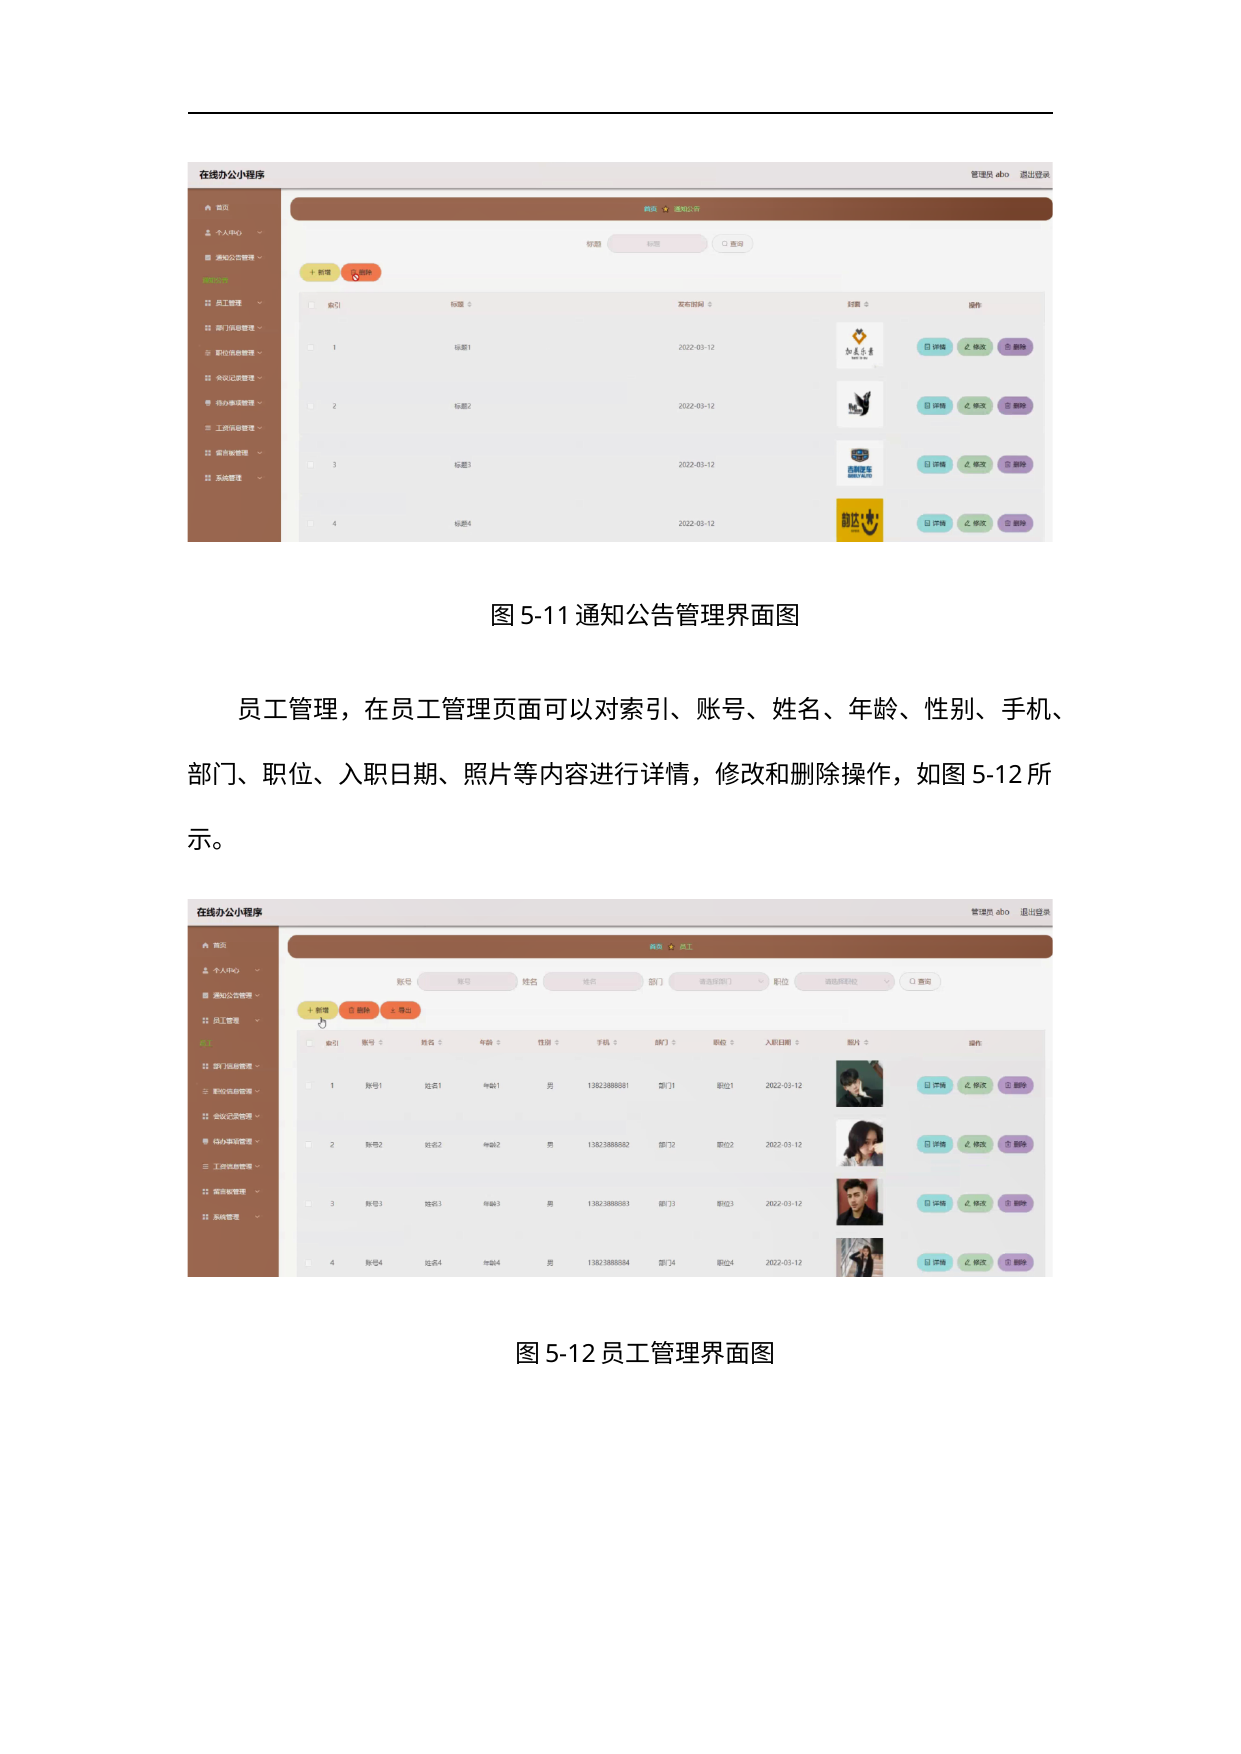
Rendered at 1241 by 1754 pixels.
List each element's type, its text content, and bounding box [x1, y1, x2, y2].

text 员工管理，在员工管理页面可以对索引、账号、姓名、年龄、性别、手机、部门、职位、入职日期、照片等内容进行详情，修改和删除操作，如图5-12所示。 [187, 675, 1053, 870]
picture [187, 162, 1053, 542]
text 图5-11通知公告管理界面图 [187, 581, 1053, 646]
picture [187, 899, 1053, 1277]
text 图5-12员工管理界面图 [187, 1319, 1053, 1384]
